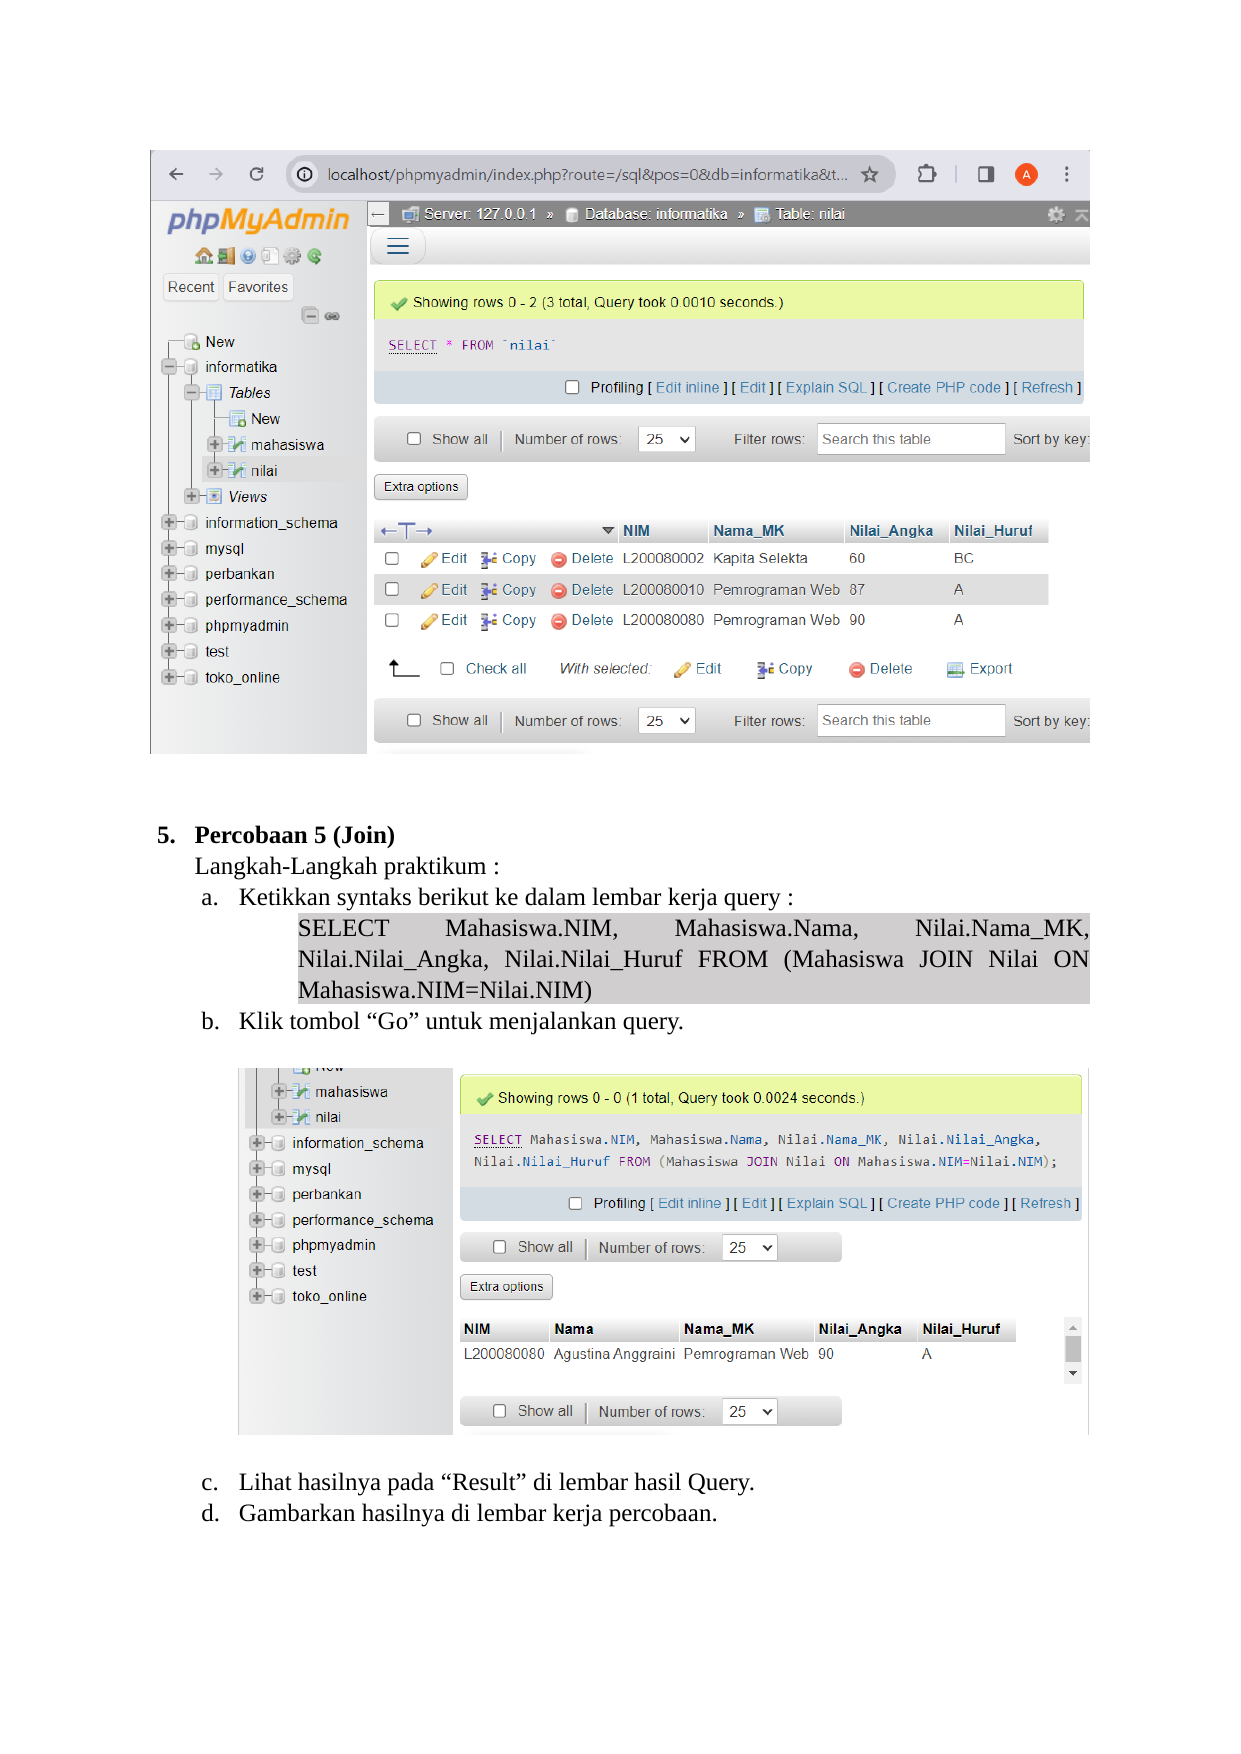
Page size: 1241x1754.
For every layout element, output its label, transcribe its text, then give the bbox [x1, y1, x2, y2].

list Percobaan 5 (Join) [157, 820, 1090, 849]
picture [238, 1068, 1089, 1435]
list Klik tombol “Go” untuk menjalankan query. [201, 1006, 1090, 1035]
picture [150, 150, 1090, 754]
list SELECT Mahasiswa.NIM, Mahasiswa.Nama, Nilai.Nama_MK, Nilai.Nilai_Angka, Nilai.Nilai_Huruf FROM (Mahasiswa JOIN Nilai ON Mahasiswa.NIM=Nilai.NIM) [298, 973, 1090, 1004]
list Gambarkan hasilnya di lembar kerja percobaan. [201, 1498, 1090, 1527]
list Lihat hasilnya pada “Result” di lembar hasil Query. [201, 1467, 1090, 1496]
list Langkah-Langkah praktikum : [194, 851, 1090, 880]
list Ketikkan syntaks berikut ke dalam lembar kerja query : [201, 882, 1090, 911]
